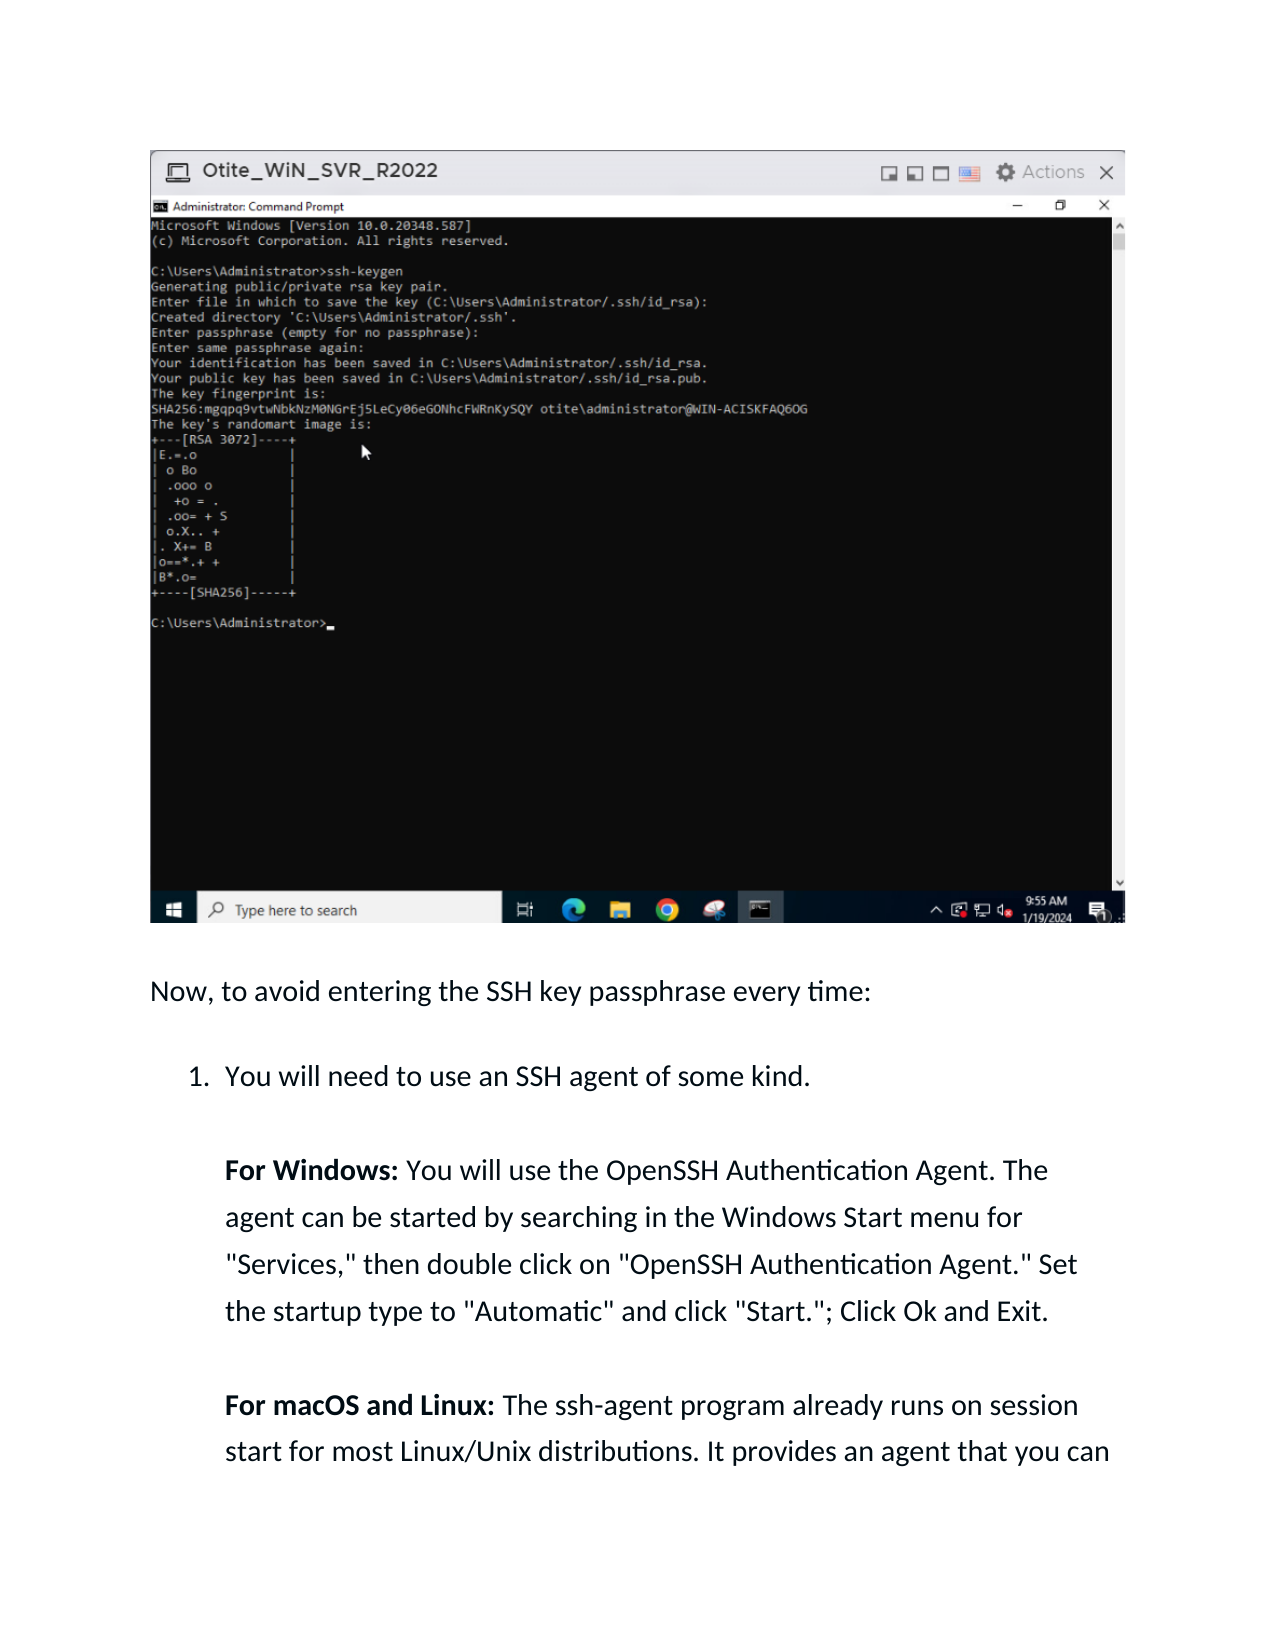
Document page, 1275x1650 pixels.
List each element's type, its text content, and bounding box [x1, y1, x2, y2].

picture [150, 150, 1125, 923]
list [187, 1047, 1125, 1469]
text Now, to avoid entering the SSH key passphrase every time: [150, 962, 1125, 1008]
